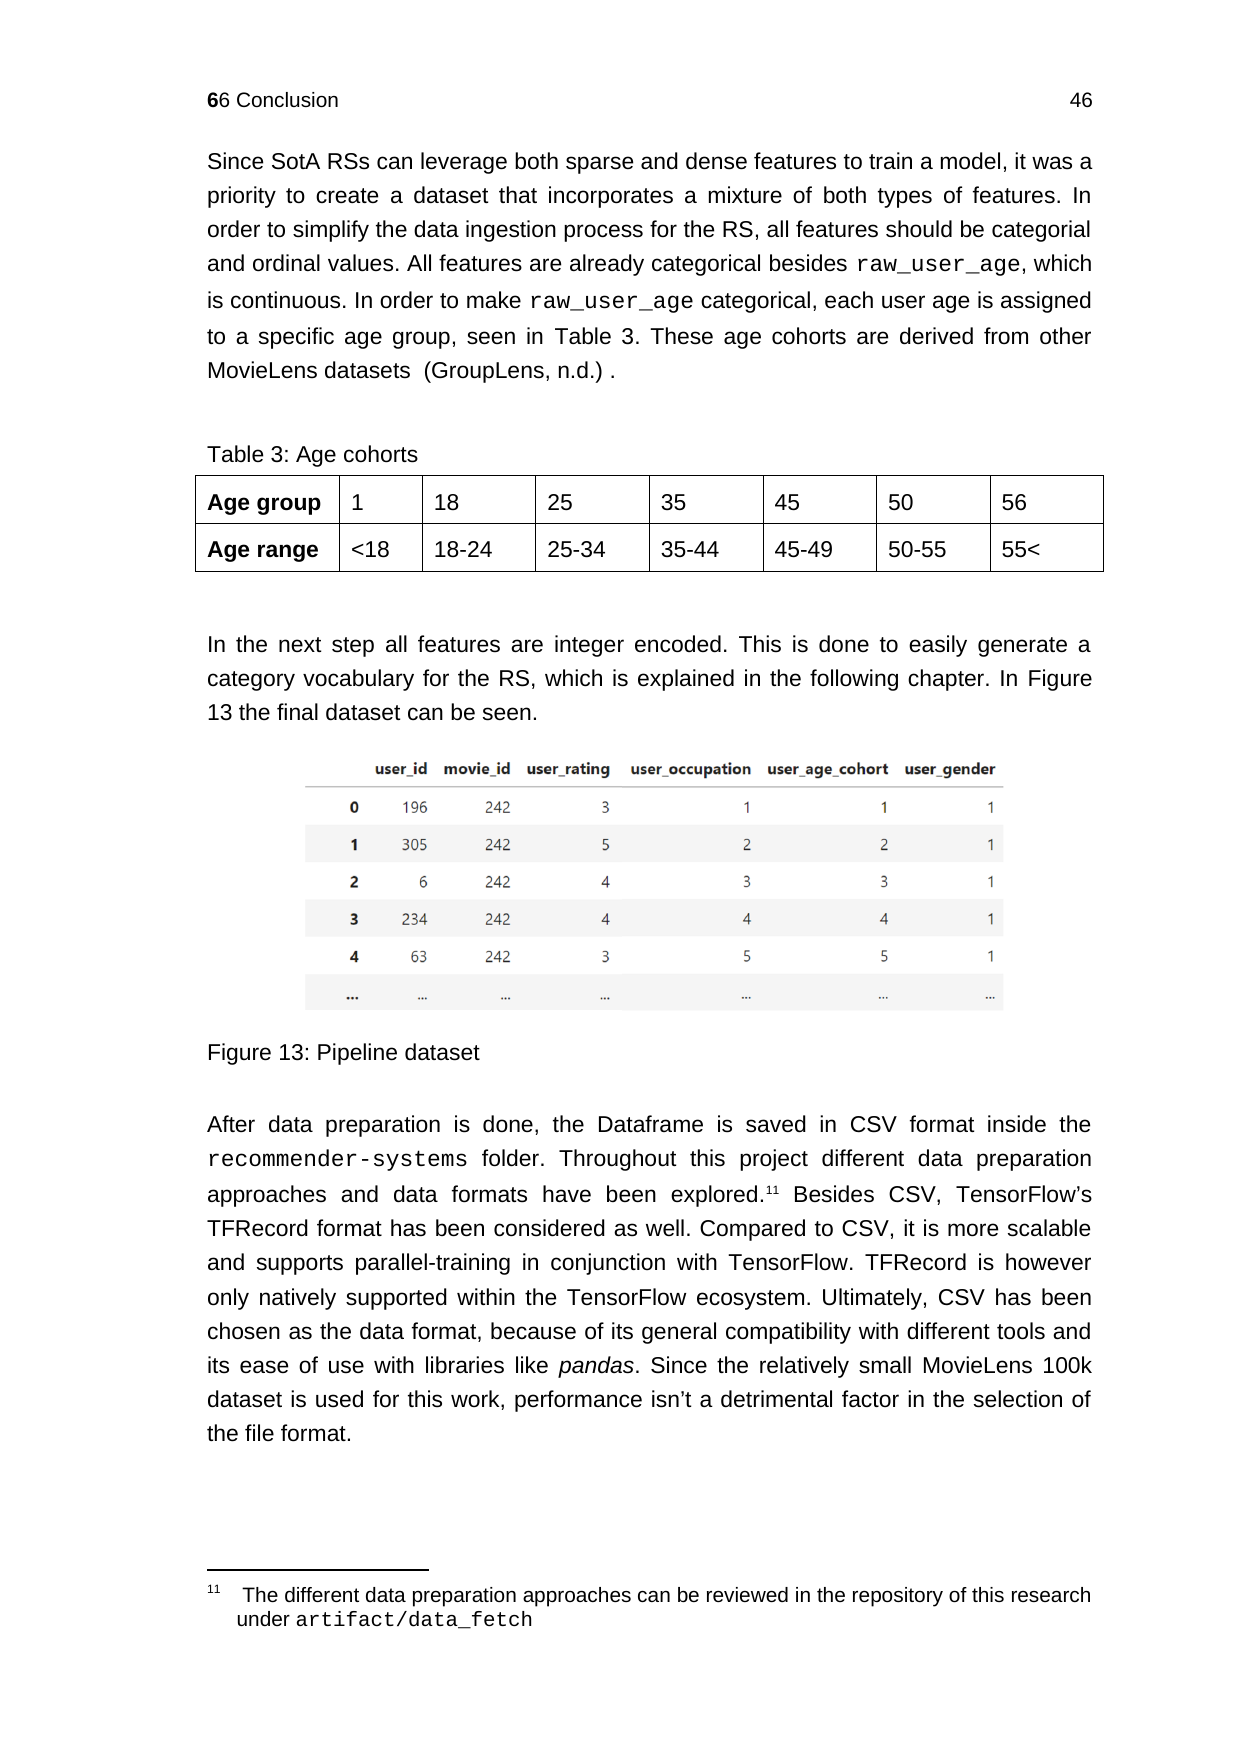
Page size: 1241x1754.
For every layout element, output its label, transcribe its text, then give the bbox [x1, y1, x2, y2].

table_cell 50-55 [877, 524, 990, 571]
text Since SotA RSs can leverage both sparse and dense features to train a model, it was a priority to create a dataset that incorporates a mixture of both types of features. In order to simplify the data ingestion process for the RS, all features should be categorial and ordinal values. All features are already categorical besides raw_user_age, which is continuous. In order to make raw_user_age categorical, each user age is assigned to a specific age group, seen in Table 3. These age cohorts are derived from other MovieLens datasets . [207, 148, 1092, 383]
table_header 56 [991, 476, 1103, 523]
table_header Age group [196, 476, 339, 523]
picture [206, 745, 1093, 1019]
table_cell <18 [340, 524, 422, 571]
table_header 45 [764, 476, 876, 523]
table_cell 35-44 [650, 524, 763, 571]
table_header 1 [340, 476, 422, 523]
table_cell 45-49 [764, 524, 876, 571]
table_header 50 [877, 476, 990, 523]
table_cell Age range [196, 524, 339, 571]
table_cell 18-24 [423, 524, 535, 571]
text After data preparation is done, the Dataframe is saved in CSV format inside the recommender-systems folder. Throughout this project different data preparation approaches and data formats have been explored. Besides CSV, TensorFlow’s TFRecord format has been considered as well. Compared to CSV, it is more scalable and supports parallel-training in conjunction with TensorFlow. TFRecord is however only natively supported within the TensorFlow ecosystem. Ultimately, CSV has been chosen as the data format, because of its general compatibility with different tools and its ease of use with libraries like pandas. Since the relatively small MovieLens 100k dataset is used for this work, performance isn’t a detrimental factor in the selection of the file format. [207, 1111, 1092, 1446]
table_header 18 [423, 476, 535, 523]
table_cell 25-34 [536, 524, 649, 571]
table_header 35 [650, 476, 763, 523]
table_cell 55< [991, 524, 1103, 571]
table_header 25 [536, 476, 649, 523]
text Table 3: Age cohorts [207, 441, 1092, 467]
